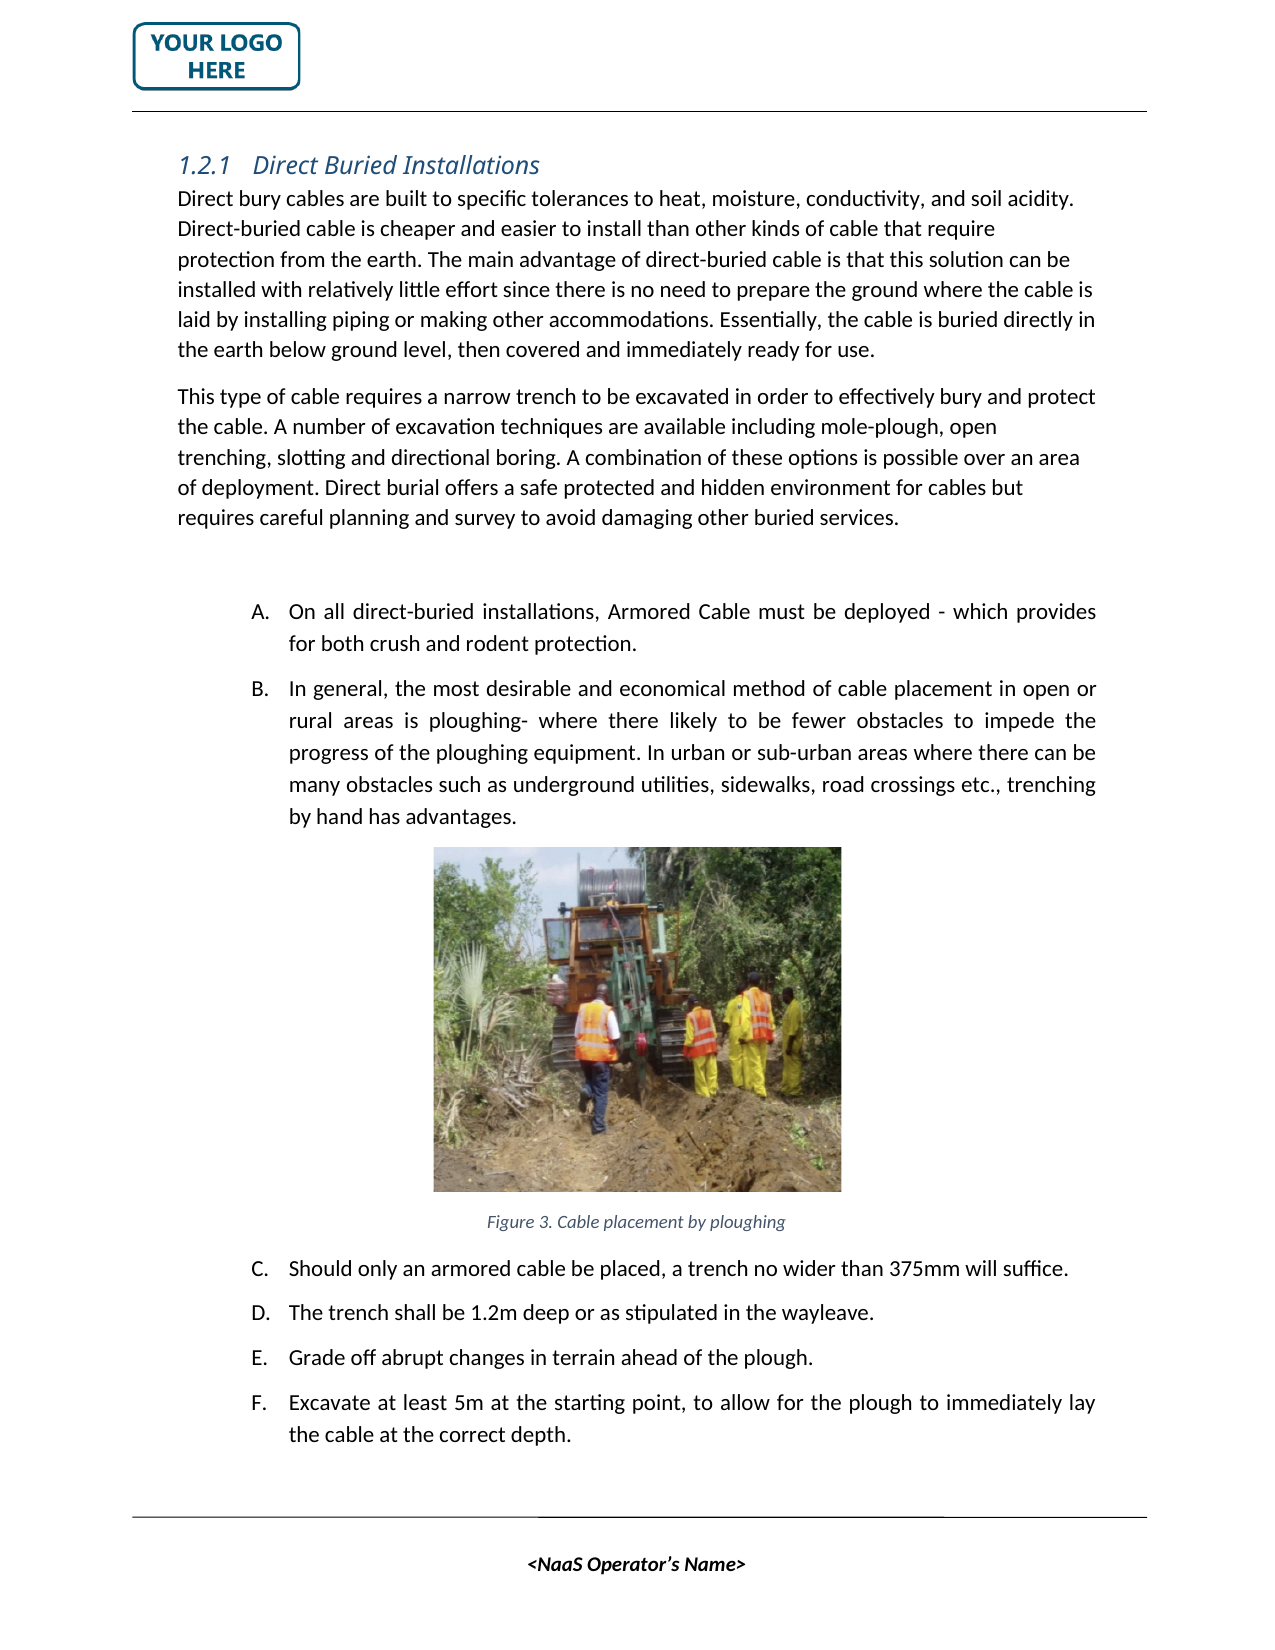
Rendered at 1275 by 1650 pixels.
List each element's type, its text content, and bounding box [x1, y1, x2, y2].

subtitle Direct Buried Installations [177, 148, 1098, 182]
list The trench shall be 1.2m deep or as stipulated in the wayleave. [251, 1298, 1098, 1326]
picture [433, 847, 842, 1192]
list Excavate at least 5m at the starting point, to allow for the plough to immediately lay the cable at the correct depth. [251, 1388, 1098, 1448]
picture [132, 20, 301, 30]
picture [136, 26, 297, 86]
list Grade off abrupt changes in terrain ahead of the plough. [251, 1343, 1098, 1371]
text This type of cable requires a narrow trench to be excavated in order to effectively bury and protect the cable. A number of excavation techniques are available including mole-plough, open trenching, slotting and directional boring. A combination of these options is possible over an area of deployment. Direct burial offers a safe protected and hidden environment for cables but requires careful planning and survey to avoid damaging other buried services. [177, 382, 1098, 531]
picture [132, 83, 301, 98]
text Direct bury cables are built to specific tolerances to heat, moisture, conductivity, and soil acidity. Direct-buried cable is cheaper and easier to install than other kinds of cable that require protection from the earth. The main advantage of direct-buried cable is that this solution can be installed with relatively little effort since there is no need to prepare the ground where the cable is laid by installing piping or making other accommodations. Essentially, the cable is buried directly in the earth below ground level, then covered and immediately ready for use. [177, 184, 1098, 363]
list In general, the most desirable and economical method of cable placement in open or rural areas is ploughing- where there likely to be fewer obstacles to impede the progress of the ploughing equipment. In urban or sub-urban areas where there can be many obstacles such as underground utilities, sidewalks, road crossings etc., trenching by hand has advantages. [251, 674, 1098, 831]
list On all direct-buried installations, Armored Cable must be deployed - which provides for both crush and rodent protection. [251, 597, 1098, 657]
list Should only an armored cable be placed, a trench no wider than 375mm will suffice. [251, 1254, 1098, 1282]
